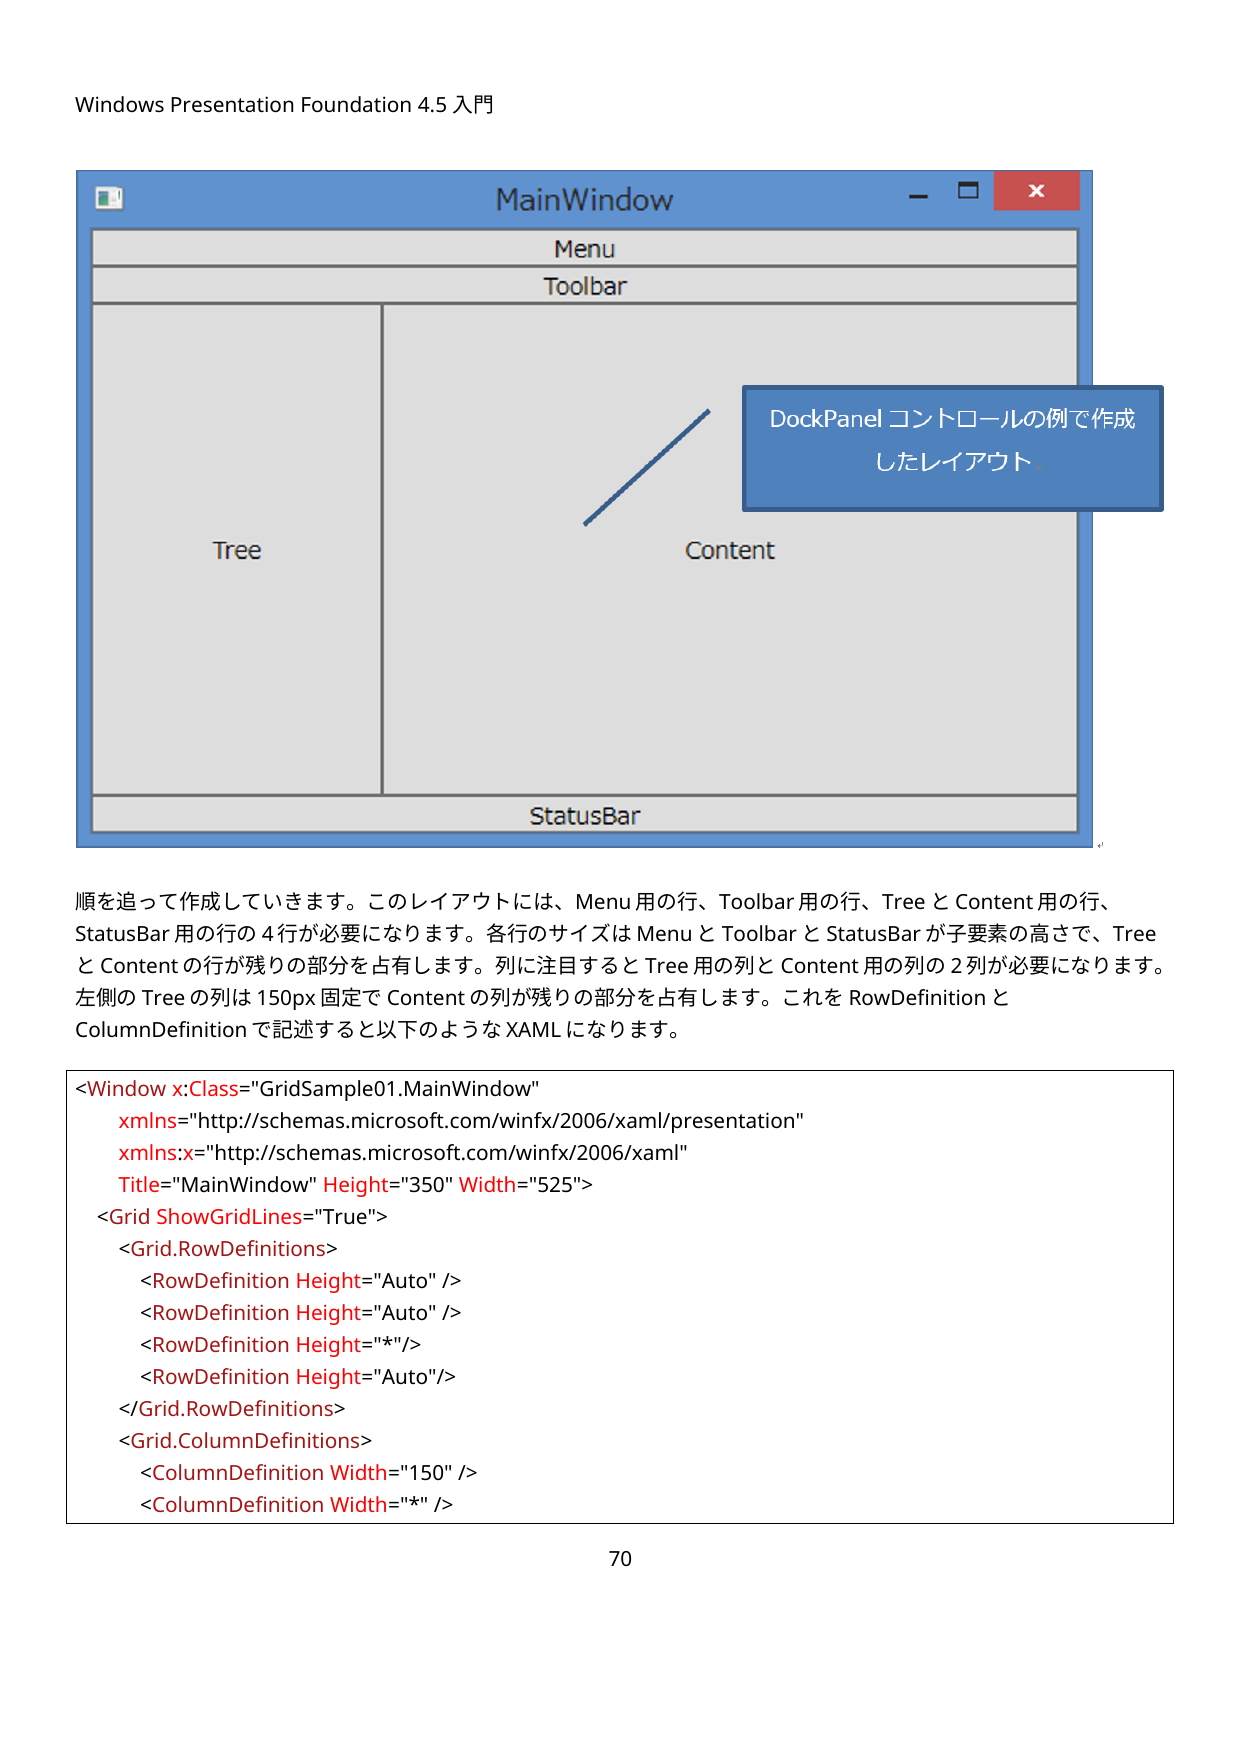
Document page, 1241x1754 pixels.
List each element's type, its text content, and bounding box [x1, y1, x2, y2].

text <ColumnDefinition Width="*" /> [67, 1485, 1173, 1523]
text <RowDefinition Height="*"/> [75, 1329, 1165, 1361]
text </Grid.RowDefinitions> [75, 1393, 1165, 1424]
text <RowDefinition Height="Auto" /> [75, 1265, 1165, 1297]
text <RowDefinition Height="Auto" /> [75, 1297, 1165, 1329]
text <Grid.RowDefinitions> [75, 1233, 1165, 1265]
text <RowDefinition Height="Auto"/> [75, 1361, 1165, 1393]
text <Grid ShowGridLines="True"> [75, 1201, 1165, 1233]
text xmlns="http://schemas.microsoft.com/winfx/2006/xaml/presentation" [75, 1105, 1165, 1137]
text Title="MainWindow" Height="350" Width="525"> [75, 1169, 1165, 1201]
text 順を追って作成していきます。このレイアウトには、Menu用の行、Toolbar用の行、TreeとContent用の行、StatusBar用の行の4行が必要になります。各行のサイズはMenuとToolbarとStatusBarが子要素の高さで、TreeとContentの行が残りの部分を占有します。列に注目するとTree用の列とContent用の列の2列が必要になります。左側のTreeの列は150px固定でContentの列が残りの部分を占有します。これをRowDefinitionとColumnDefinitionで記述すると以下のようなXAMLになります。 [75, 885, 1165, 1045]
text <Grid.ColumnDefinitions> [75, 1424, 1165, 1457]
text xmlns:x="http://schemas.microsoft.com/winfx/2006/xaml" [75, 1137, 1165, 1169]
text <Window x:Class="GridSample01.MainWindow" [67, 1071, 1173, 1105]
text <ColumnDefinition Width="150" /> [75, 1457, 1165, 1485]
